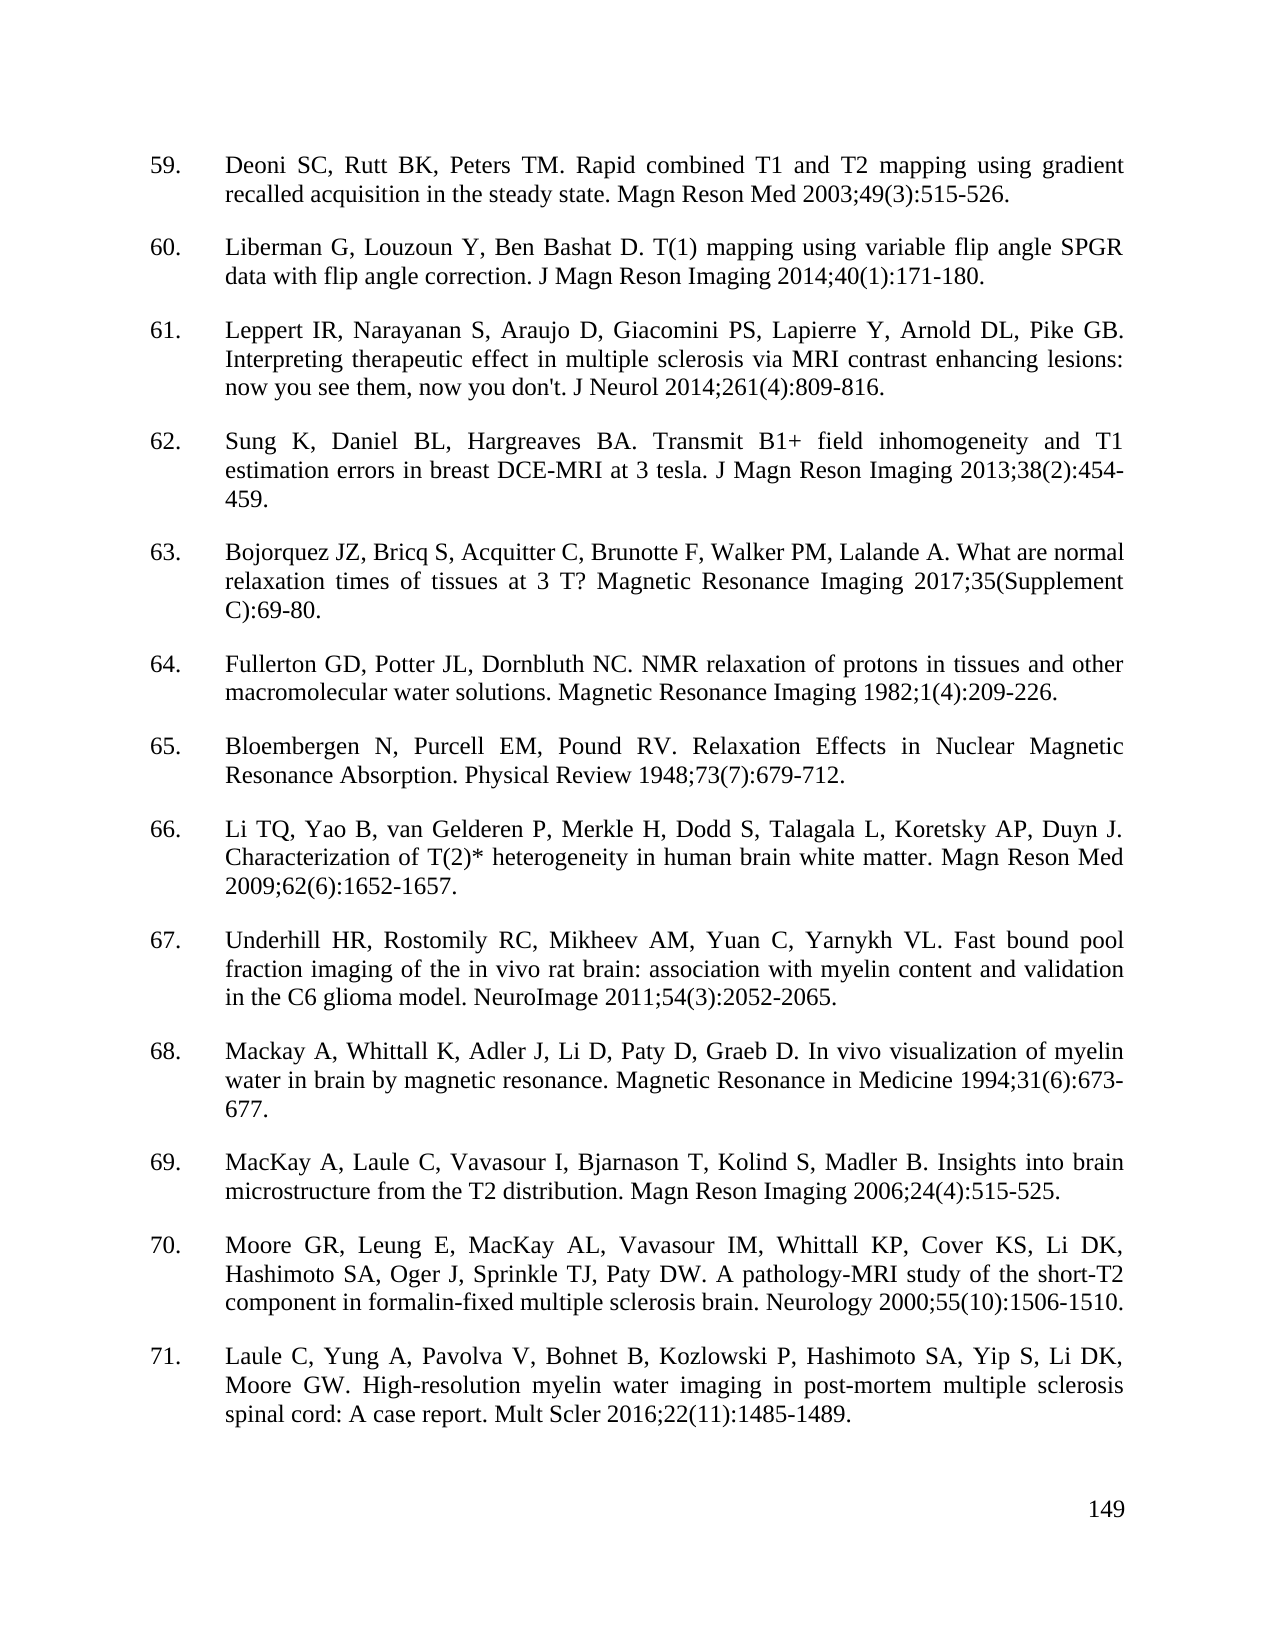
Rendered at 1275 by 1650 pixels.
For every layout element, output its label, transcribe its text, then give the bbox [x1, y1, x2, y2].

text 64. Fullerton GD, Potter JL, Dornbluth NC. NMR relaxation of protons in tissues and other macromolecular water solutions. Magnetic Resonance Imaging 1982;1(4):209-226. [150, 649, 1125, 706]
text 60. Liberman G, Louzoun Y, Ben Bashat D. T(1) mapping using variable flip angle SPGR data with flip angle correction. J Magn Reson Imaging 2014;40(1):171-180. [150, 232, 1125, 290]
text 68. Mackay A, Whittall K, Adler J, Li D, Paty D, Graeb D. In vivo visualization of myelin water in brain by magnetic resonance. Magnetic Resonance in Medicine 1994;31(6):673-677. [150, 1036, 1125, 1122]
text 71. Laule C, Yung A, Pavolva V, Bohnet B, Kozlowski P, Hashimoto SA, Yip S, Li DK, Moore GW. High-resolution myelin water imaging in post-mortem multiple sclerosis spinal cord: A case report. Mult Scler 2016;22(11):1485-1489. [150, 1341, 1125, 1427]
text 70. Moore GR, Leung E, MacKay AL, Vavasour IM, Whittall KP, Cover KS, Li DK, Hashimoto SA, Oger J, Sprinkle TJ, Paty DW. A pathology-MRI study of the short-T2 component in formalin-fixed multiple sclerosis brain. Neurology 2000;55(10):1506-1510. [150, 1230, 1125, 1316]
text 66. Li TQ, Yao B, van Gelderen P, Merkle H, Dodd S, Talagala L, Koretsky AP, Duyn J. Characterization of T(2)* heterogeneity in human brain white matter. Magn Reson Med 2009;62(6):1652-1657. [150, 814, 1125, 900]
text 67. Underhill HR, Rostomily RC, Mikheev AM, Yuan C, Yarnykh VL. Fast bound pool fraction imaging of the in vivo rat brain: association with myelin content and validation in the C6 glioma model. NeuroImage 2011;54(3):2052-2065. [150, 925, 1125, 1011]
text 61. Leppert IR, Narayanan S, Araujo D, Giacomini PS, Lapierre Y, Arnold DL, Pike GB. Interpreting therapeutic effect in multiple sclerosis via MRI contrast enhancing lesions: now you see them, now you don't. J Neurol 2014;261(4):809-816. [150, 315, 1125, 401]
text 69. MacKay A, Laule C, Vavasour I, Bjarnason T, Kolind S, Madler B. Insights into brain microstructure from the T2 distribution. Magn Reson Imaging 2006;24(4):515-525. [150, 1147, 1125, 1205]
text 63. Bojorquez JZ, Bricq S, Acquitter C, Brunotte F, Walker PM, Lalande A. What are normal relaxation times of tissues at 3 T? Magnetic Resonance Imaging 2017;35(Supplement C):69-80. [150, 537, 1125, 624]
text 65. Bloembergen N, Purcell EM, Pound RV. Relaxation Effects in Nuclear Magnetic Resonance Absorption. Physical Review 1948;73(7):679-712. [150, 731, 1125, 789]
text 62. Sung K, Daniel BL, Hargreaves BA. Transmit B1+ field inhomogeneity and T1 estimation errors in breast DCE-MRI at 3 tesla. J Magn Reson Imaging 2013;38(2):454-459. [150, 426, 1125, 512]
text 59. Deoni SC, Rutt BK, Peters TM. Rapid combined T1 and T2 mapping using gradient recalled acquisition in the steady state. Magn Reson Med 2003;49(3):515-526. [150, 150, 1125, 207]
